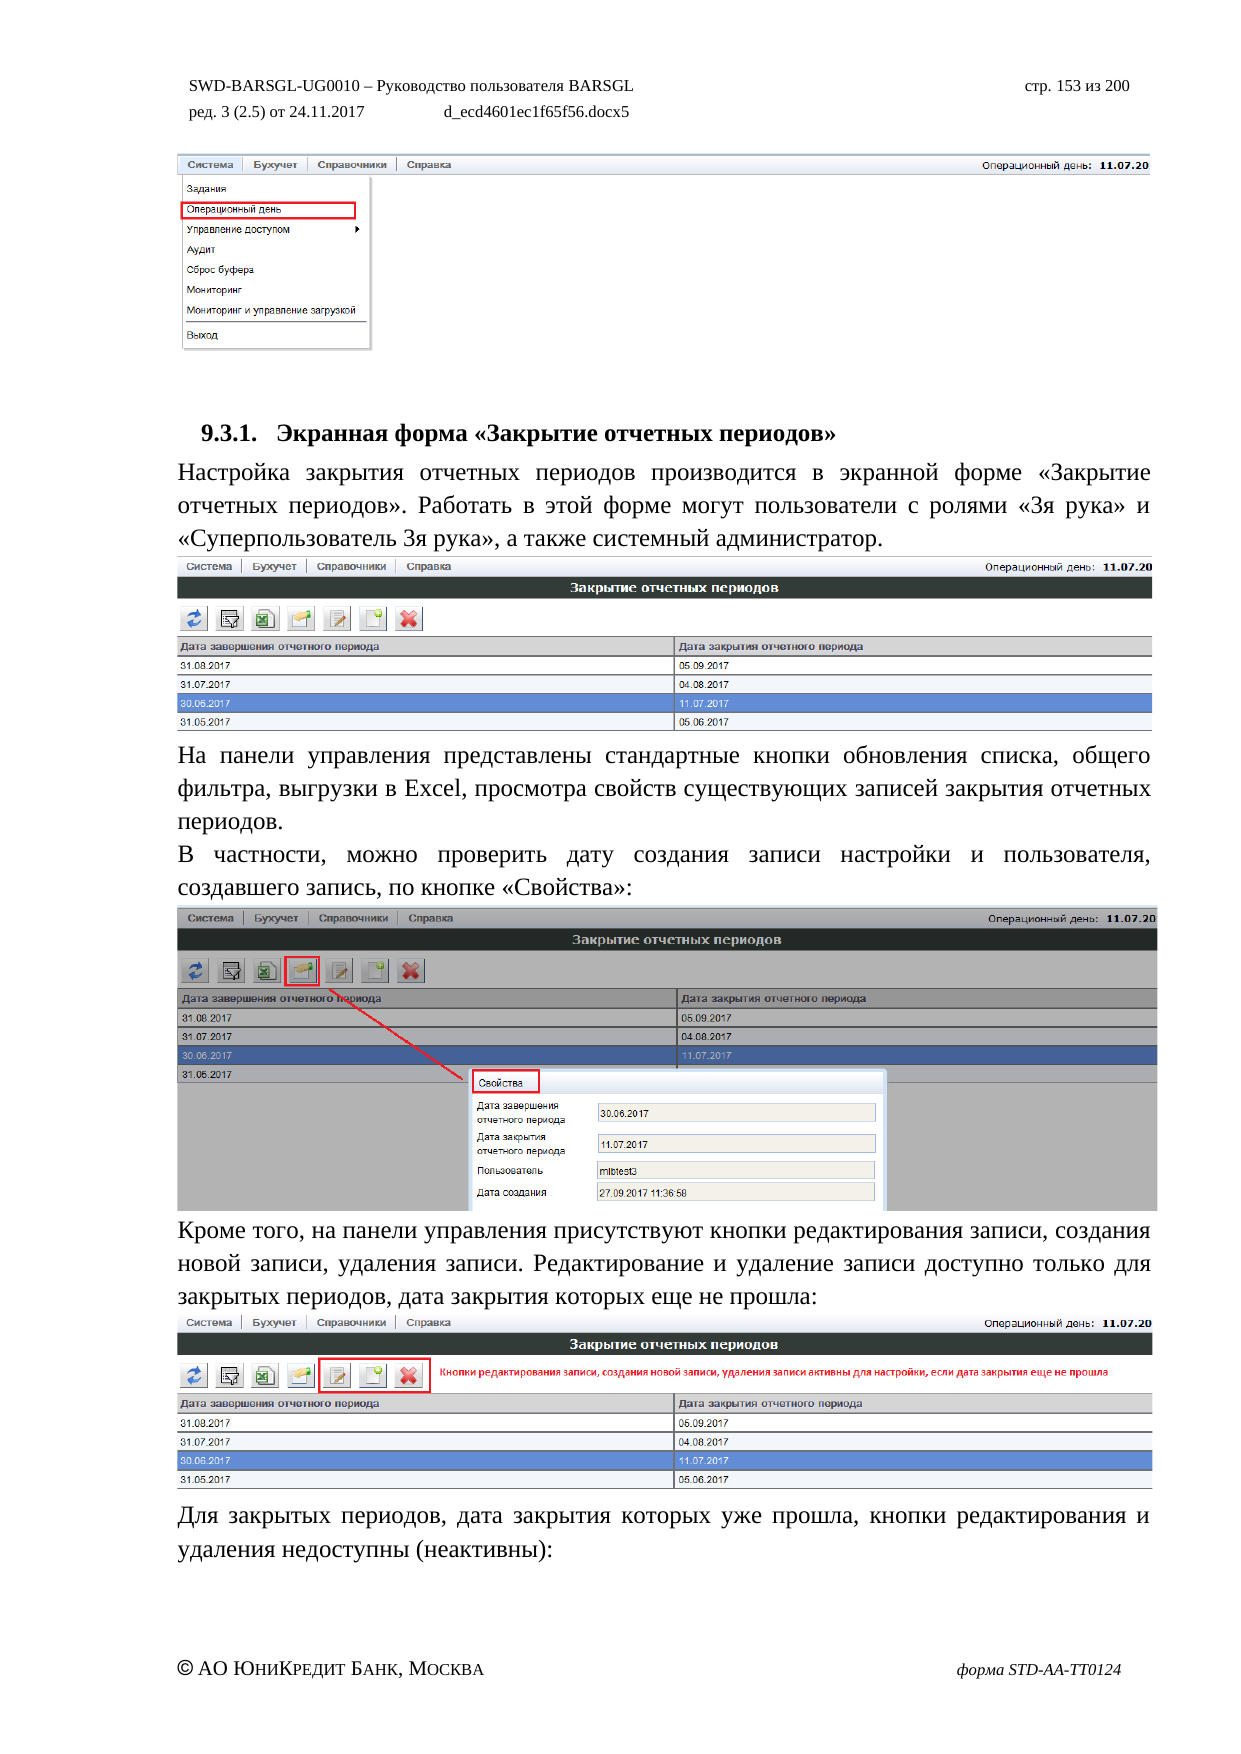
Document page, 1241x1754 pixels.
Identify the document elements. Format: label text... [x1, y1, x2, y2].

text Настройка закрытия отчетных периодов производится в экранной форме «Закрытие отчетных периодов». Работать в этой форме могут пользователи с ролями «3я рука» и «Суперпользователь 3я рука», а также системный администратор. [177, 457, 1152, 552]
subtitle Экранная форма «Закрытие отчетных периодов» [201, 418, 1152, 447]
picture [177, 556, 1153, 736]
text На панели управления представлены стандартные кнопки обновления списка, общего фильтра, выгрузки в Excel, просмотра свойств существующих записей закрытия отчетных периодов. [177, 740, 1152, 834]
text Кроме того, на панели управления присутствуют кнопки редактирования записи, создания новой записи, удаления записи. Редактирование и удаление записи доступно только для закрытых периодов, дата закрытия которых еще не прошла: [177, 1215, 1152, 1310]
picture [177, 1314, 1153, 1497]
picture [177, 905, 1158, 1211]
text Для закрытых периодов, дата закрытия которых уже прошла, кнопки редактирования и удаления недоступны (неактивны): [177, 1501, 1152, 1562]
text В частности, можно проверить дату создания записи настройки и пользователя, создавшего запись, по кнопке «Свойства»: [177, 839, 1152, 901]
picture [177, 153, 1150, 356]
